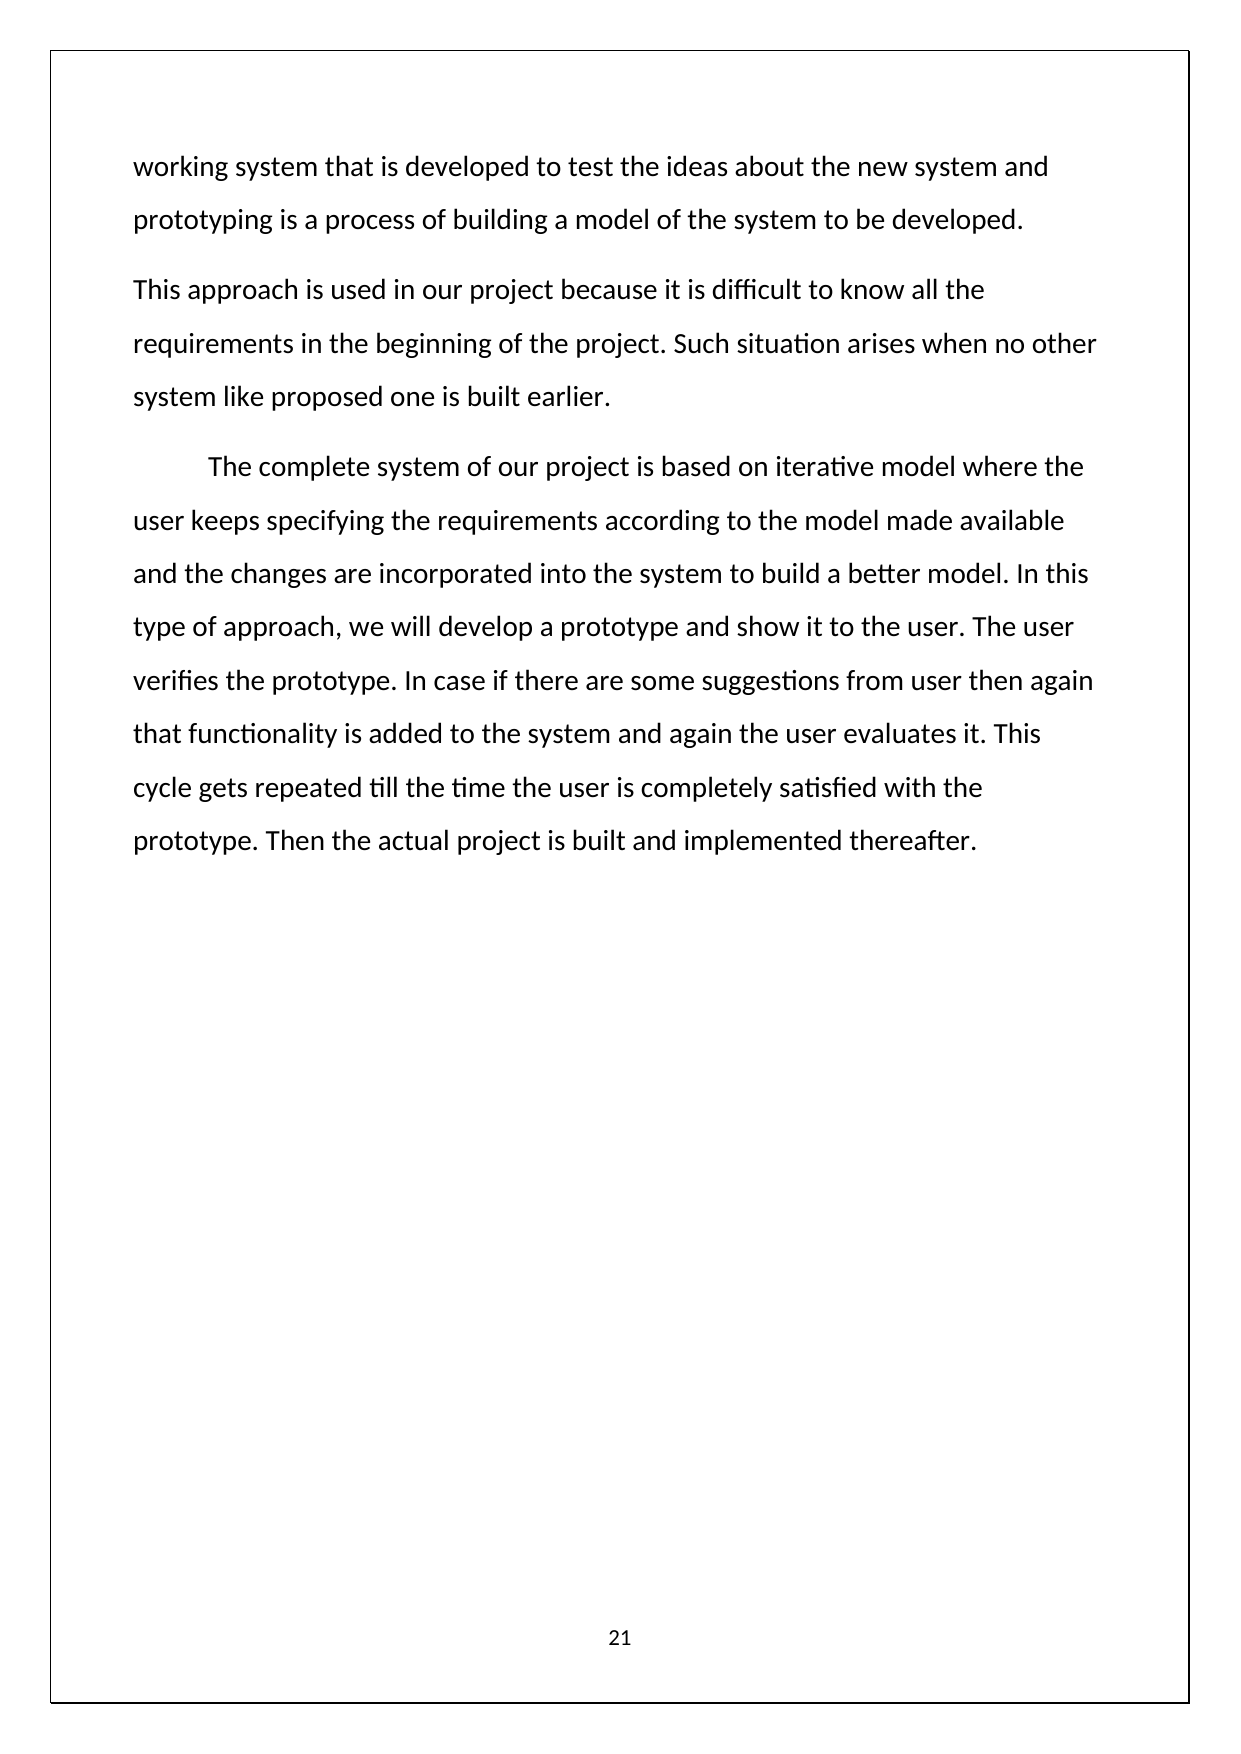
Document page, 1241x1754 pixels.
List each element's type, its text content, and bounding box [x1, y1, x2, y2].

text The complete system of our project is based on iterative model where the user keeps specifying the requirements according to the model made available and the changes are incorporated into the system to build a better model. In this type of approach, we will develop a prototype and show it to the user. The user verifies the prototype. In case if there are some suggestions from user then again that functionality is added to the system and again the user evaluates it. This cycle gets repeated till the time the user is completely satisfied with the prototype. Then the actual project is built and implemented thereafter. [133, 448, 1107, 858]
text This approach is used in our project because it is difficult to know all the requirements in the beginning of the project. Such situation arises when no other system like proposed one is built earlier. [133, 271, 1107, 414]
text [133, 148, 1107, 237]
